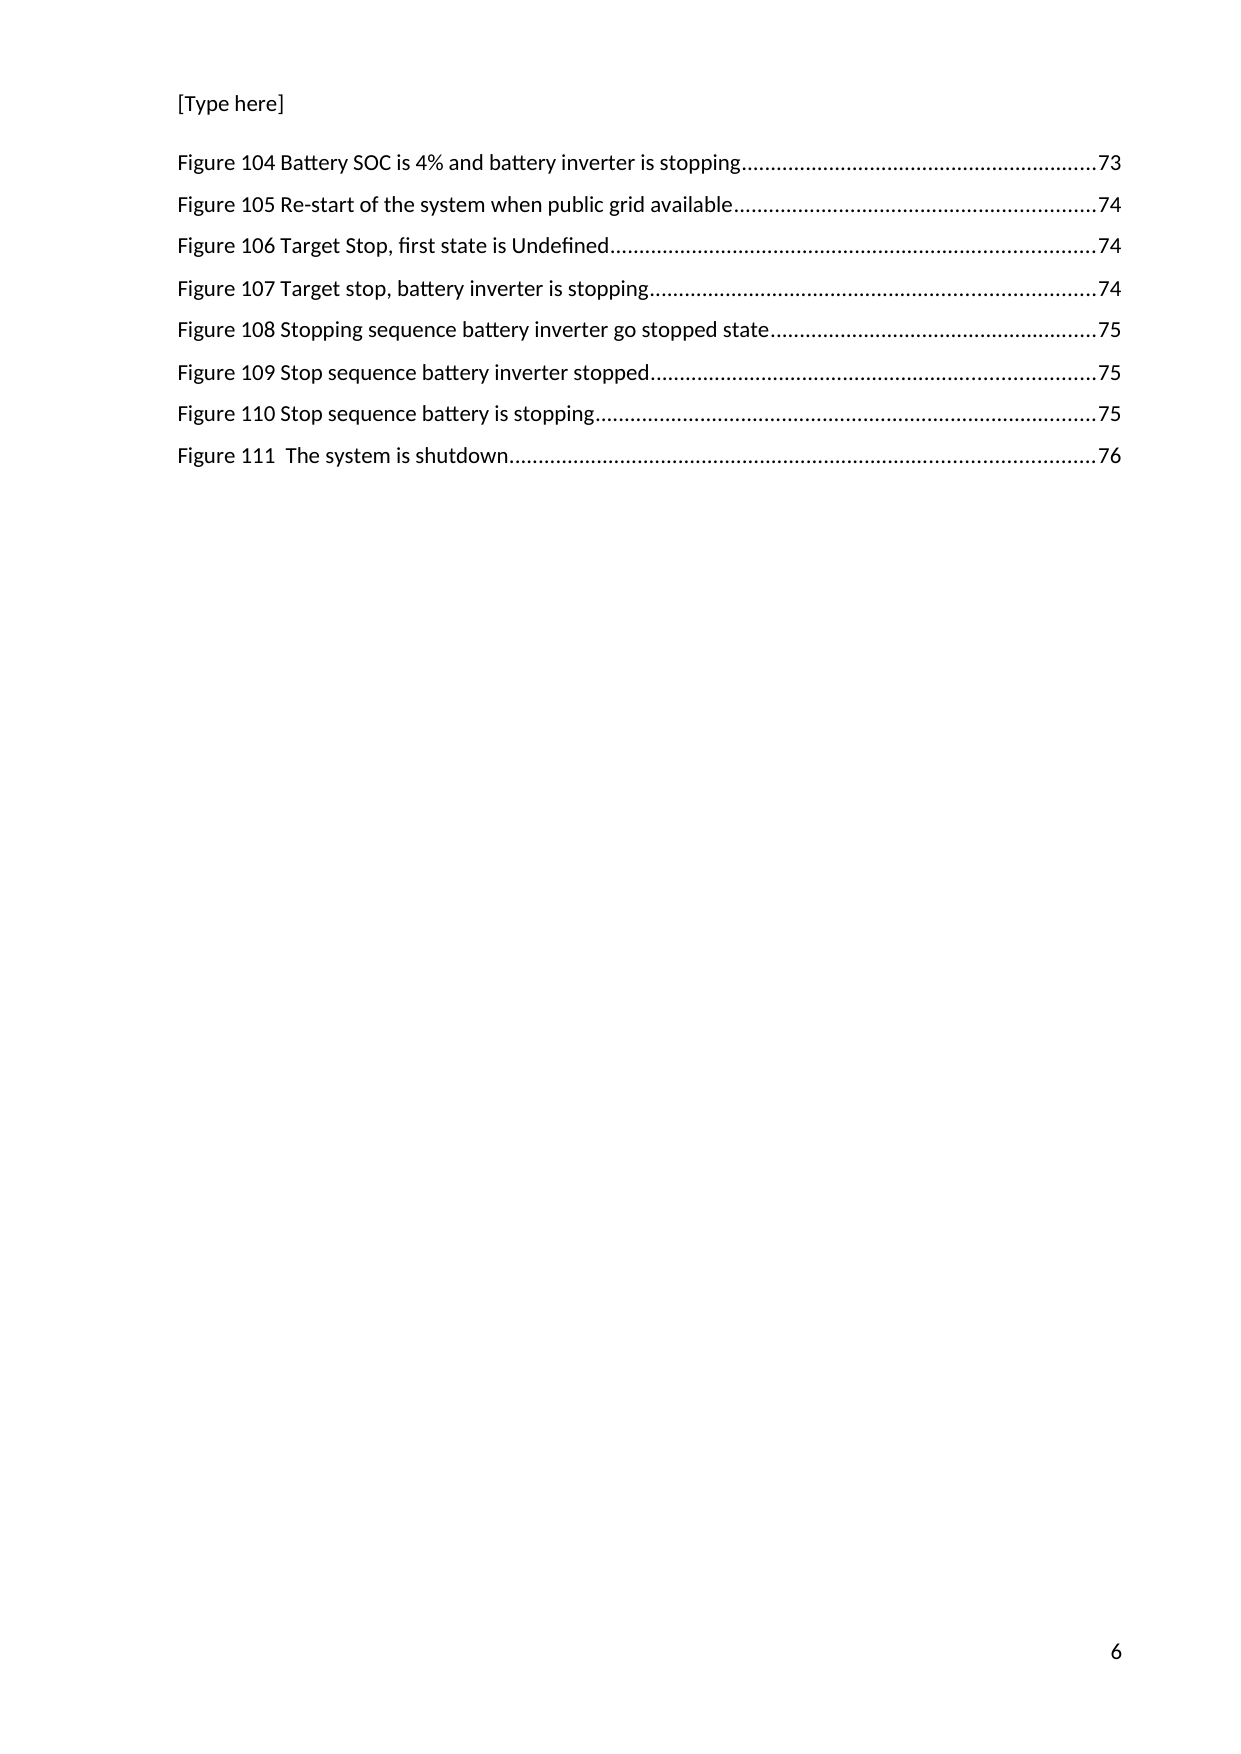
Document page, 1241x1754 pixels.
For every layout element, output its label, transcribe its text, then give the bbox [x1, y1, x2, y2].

text Figure 105 Re-start of the system when public grid available 74 [177, 190, 1122, 218]
text Figure 106 Target Stop, first state is Undefined 74 [177, 232, 1122, 260]
text Figure 108 Stopping sequence battery inverter go stopped state 75 [177, 316, 1122, 344]
text Figure 104 Battery SOC is 4% and battery inverter is stopping 73 [177, 148, 1122, 176]
text Figure 107 Target stop, battery inverter is stopping 74 [177, 274, 1122, 302]
text Figure 110 Stop sequence battery is stopping 75 [177, 399, 1122, 428]
text Figure 109 Stop sequence battery inverter stopped 75 [177, 358, 1122, 386]
text Figure 111 The system is shutdown 76 [177, 442, 1122, 469]
